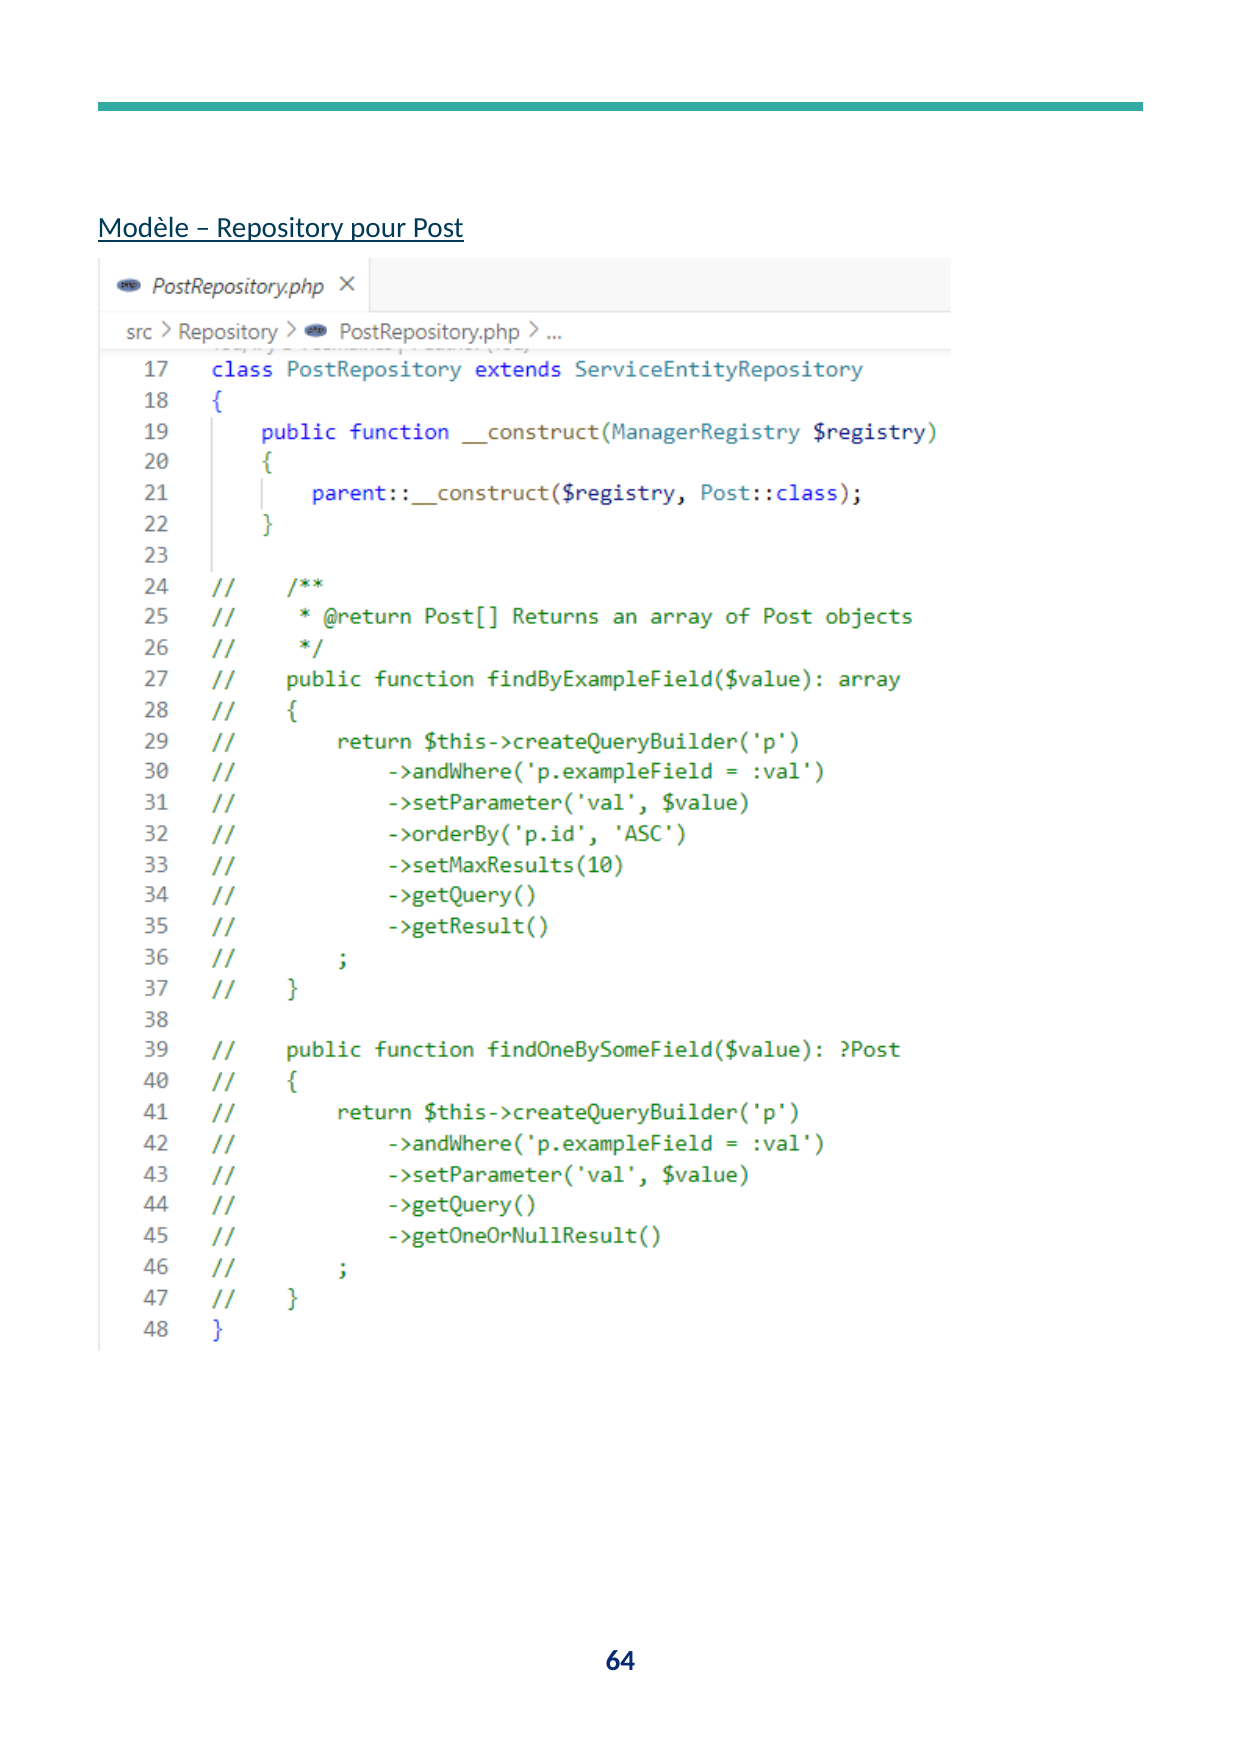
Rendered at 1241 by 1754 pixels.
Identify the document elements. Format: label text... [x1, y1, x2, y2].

subtitle Modèle – Repository pour Post [97, 209, 1143, 245]
picture [97, 258, 951, 1351]
